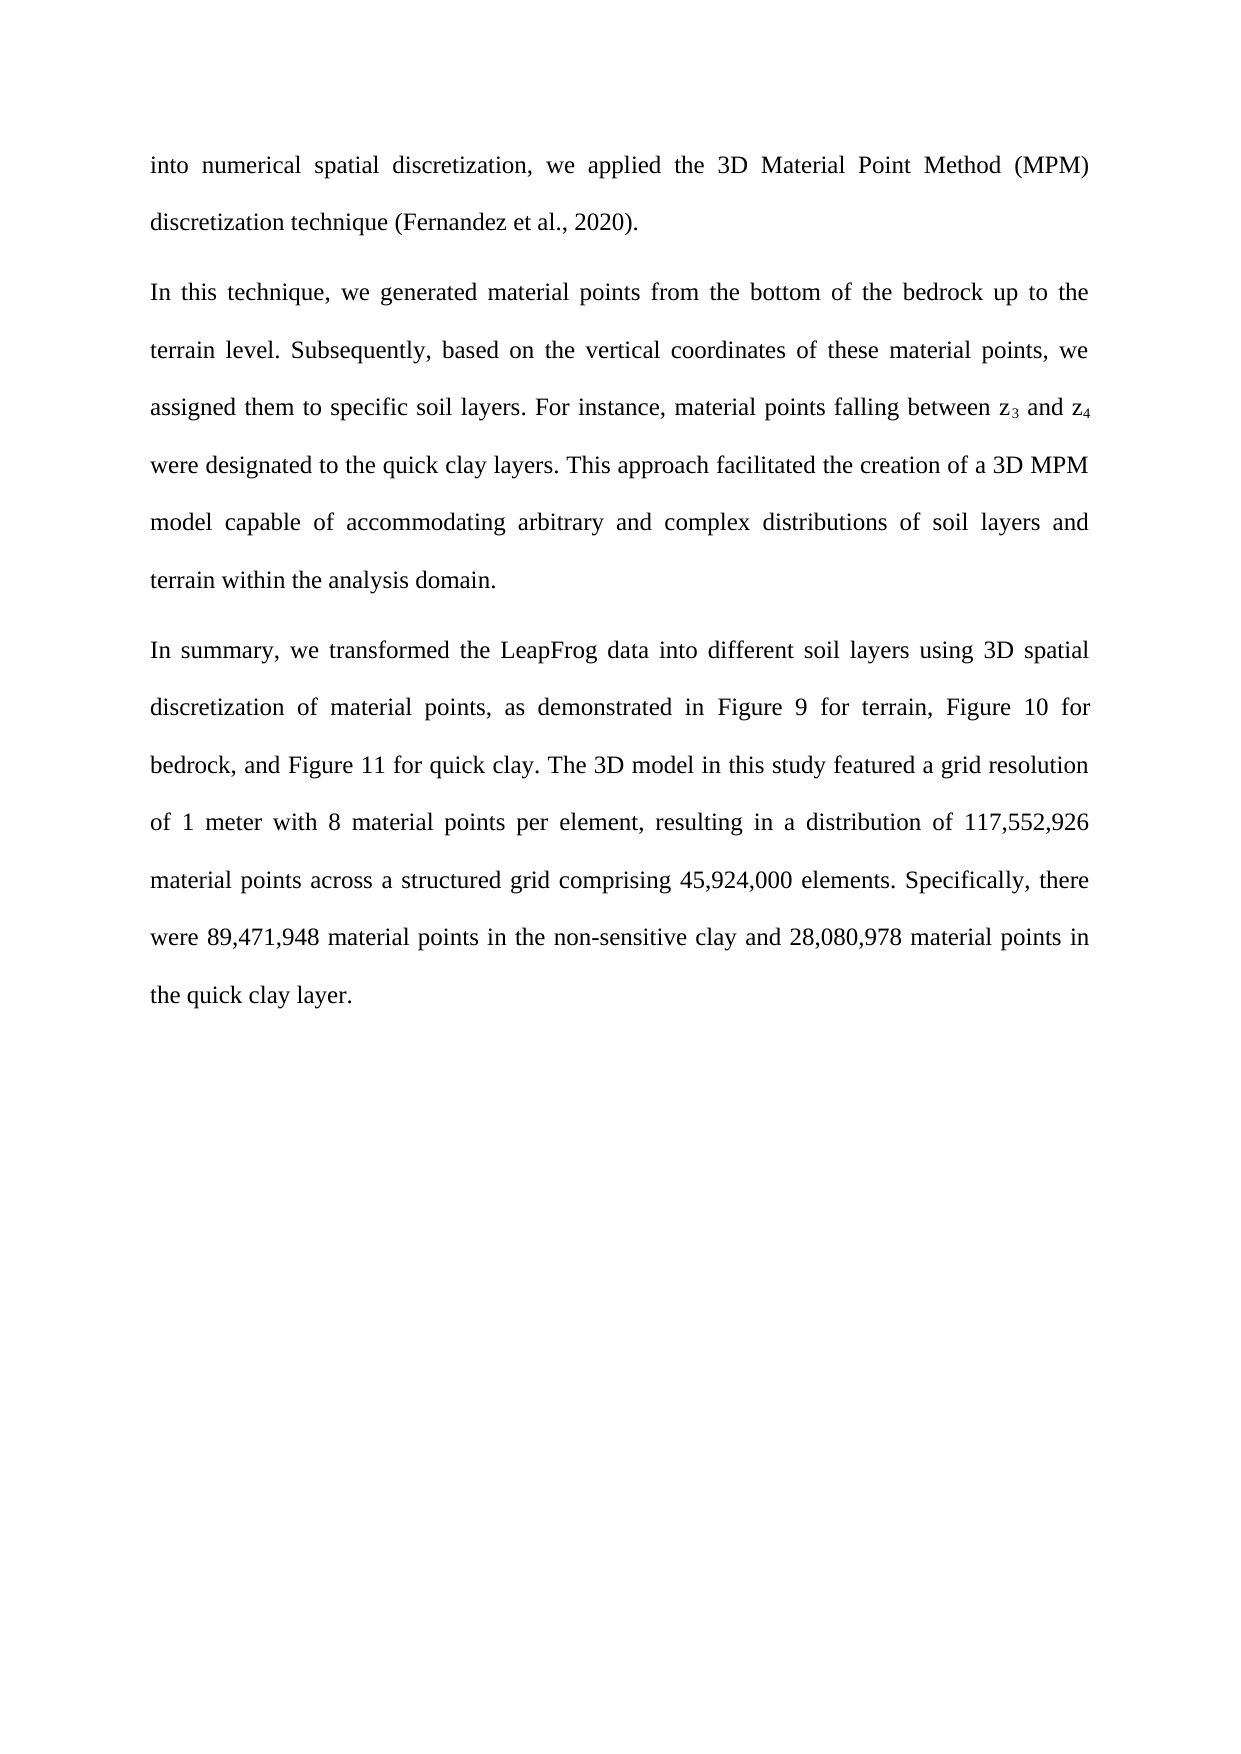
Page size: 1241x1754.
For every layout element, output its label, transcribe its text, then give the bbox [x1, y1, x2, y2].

text In this technique, we generated material points from the bottom of the bedrock up to the terrain level. Subsequently, based on the vertical coordinates of these material points, we assigned them to specific soil layers. For instance, material points falling between z3 and z4 were designated to the quick clay layers. This approach facilitated the creation of a 3D MPM model capable of accommodating arbitrary and complex distributions of soil layers and terrain within the analysis domain. [150, 277, 1090, 594]
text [150, 150, 1090, 236]
text In summary, we transformed the LeapFrog data into different soil layers using 3D spatial discretization of material points, as demonstrated in Figure 9 for terrain, Figure 10 for bedrock, and Figure 11 for quick clay. The 3D model in this study featured a grid resolution of 1 meter with 8 material points per element, resulting in a distribution of 117,552,926 material points across a structured grid comprising 45,924,000 elements. Specifically, there were 89,471,948 material points in the non-sensitive clay and 28,080,978 material points in the quick clay layer. [150, 635, 1090, 1009]
